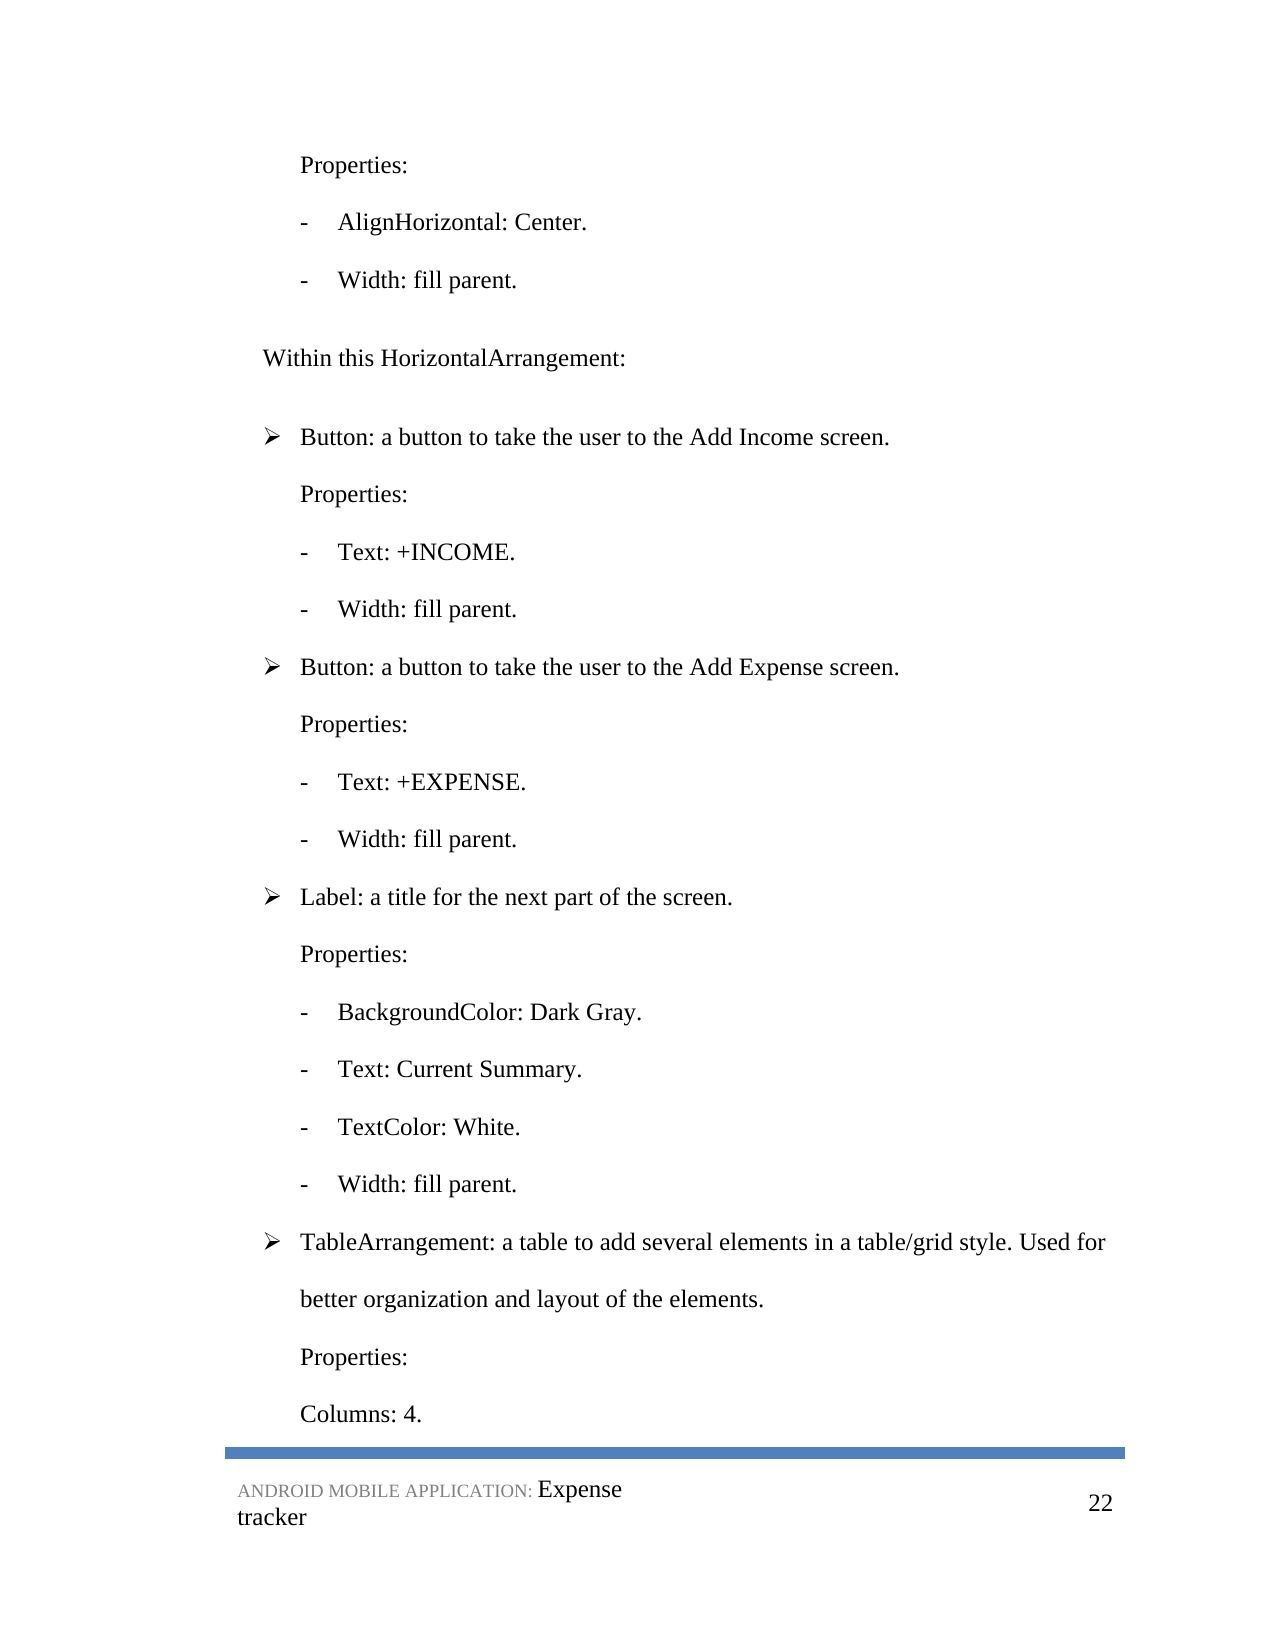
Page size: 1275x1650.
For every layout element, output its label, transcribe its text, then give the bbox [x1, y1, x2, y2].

list Properties: [300, 1342, 1125, 1370]
list Width: fill parent. [300, 265, 1125, 294]
list Text: Current Summary. [300, 1054, 1125, 1083]
list Columns: 4. [300, 1399, 1125, 1428]
list Width: fill parent. [300, 1169, 1125, 1198]
list Button: a button to take the user to the Add Expense screen. [262, 652, 1125, 680]
list TableArrangement: a table to add several elements in a table/grid style. Used for better organization and layout of the elements. [262, 1227, 1125, 1313]
text Within this HorizontalArrangement: [225, 343, 1125, 372]
list TextColor: White. [300, 1112, 1125, 1140]
list Properties: [300, 939, 1125, 968]
list Width: fill parent. [300, 594, 1125, 623]
list Text: +INCOME. [300, 537, 1125, 565]
list Label: a title for the next part of the screen. [262, 882, 1125, 910]
list Properties: [300, 709, 1125, 738]
list Width: fill parent. [300, 824, 1125, 853]
list Button: a button to take the user to the Add Income screen. [262, 422, 1125, 450]
list AlignHorizontal: Center. [300, 207, 1125, 236]
list Text: +EXPENSE. [300, 767, 1125, 795]
list BackgroundColor: Dark Gray. [300, 997, 1125, 1025]
list Properties: [300, 479, 1125, 508]
list Properties: [300, 150, 1125, 179]
